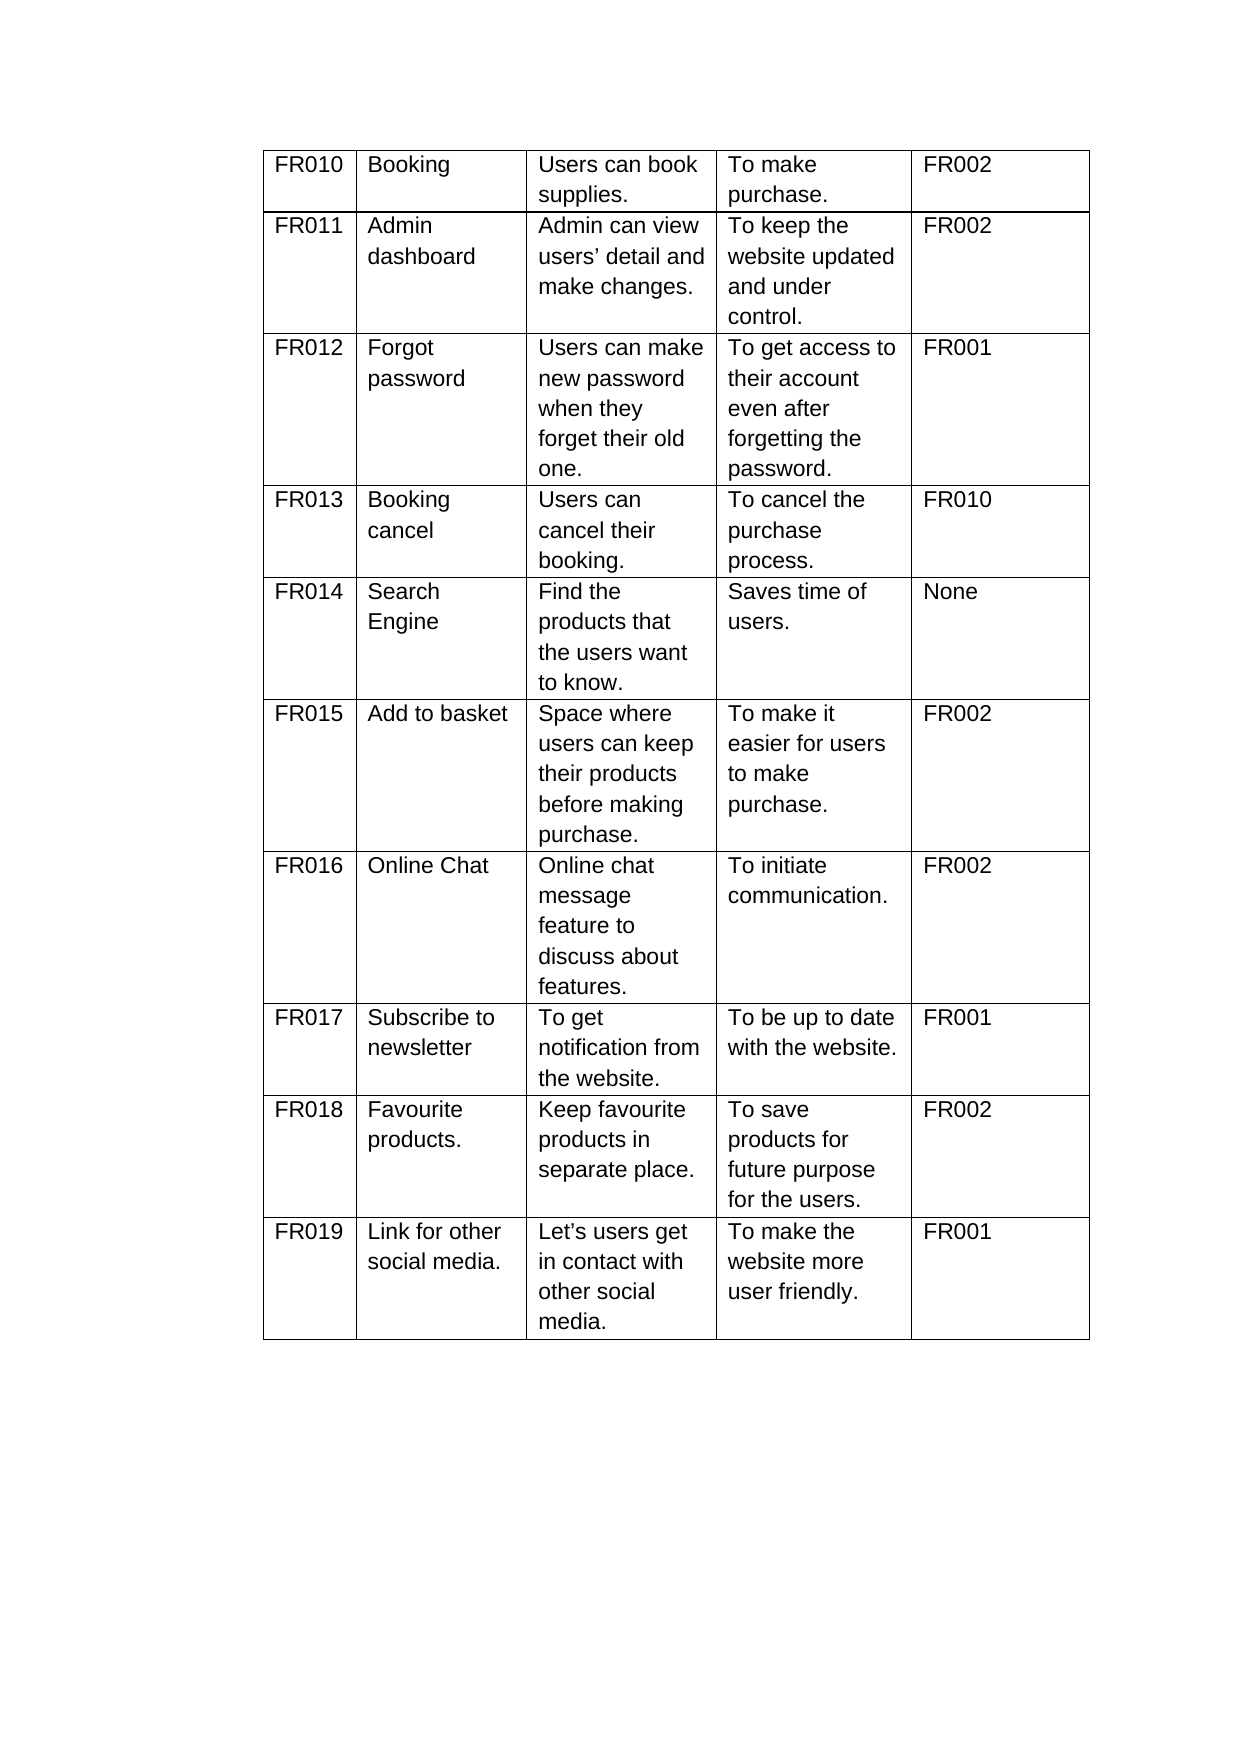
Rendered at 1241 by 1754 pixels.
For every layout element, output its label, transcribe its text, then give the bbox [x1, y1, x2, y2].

table_cell Users can make new password when they forget their old one. [527, 334, 716, 485]
table_cell To get access to their account even after forgetting the password. [717, 334, 911, 485]
table_cell Users can book supplies. [527, 151, 716, 211]
table_cell Saves time of users. [717, 578, 911, 699]
table_cell Admin dashboard [357, 213, 526, 333]
table_cell FR002 [912, 213, 1089, 333]
table_cell Forgot password [357, 334, 526, 485]
table_cell Online chat message feature to discuss about features. [527, 852, 716, 1003]
table_cell To make the website more user friendly. [717, 1218, 911, 1338]
table_cell Subscribe to newsletter [357, 1004, 526, 1095]
table_cell FR002 [912, 1096, 1089, 1217]
table_cell Keep favourite products in separate place. [527, 1096, 716, 1217]
table_cell FR019 [264, 1218, 356, 1338]
table_cell FR016 [264, 852, 356, 1003]
table_cell To cancel the purchase process. [717, 486, 911, 577]
table_cell FR014 [264, 578, 356, 699]
table_cell FR010 [912, 486, 1089, 577]
table_cell Search Engine [357, 578, 526, 699]
table_cell To initiate communication. [717, 852, 911, 1003]
table_cell Booking [357, 151, 526, 211]
table_cell FR018 [264, 1096, 356, 1217]
table_cell FR002 [912, 700, 1089, 851]
table_cell To get notification from the website. [527, 1004, 716, 1095]
table_cell FR012 [264, 334, 356, 485]
table_cell Booking cancel [357, 486, 526, 577]
table_cell Admin can view users’ detail and make changes. [527, 213, 716, 333]
table_cell FR002 [912, 151, 1089, 211]
table_cell Let’s users get in contact with other social media. [527, 1218, 716, 1338]
table_cell None [912, 578, 1089, 699]
table_cell Add to basket [357, 700, 526, 851]
table_cell FR001 [912, 1218, 1089, 1338]
table_cell Users can cancel their booking. [527, 486, 716, 577]
table_cell Find the products that the users want to know. [527, 578, 716, 699]
table_cell To make it easier for users to make purchase. [717, 700, 911, 851]
table_cell To be up to date with the website. [717, 1004, 911, 1095]
table_cell FR013 [264, 486, 356, 577]
table_cell To save products for future purpose for the users. [717, 1096, 911, 1217]
table_cell FR017 [264, 1004, 356, 1095]
table_cell Link for other social media. [357, 1218, 526, 1338]
table_cell To make purchase. [717, 151, 911, 211]
table_cell Online Chat [357, 852, 526, 1003]
table_cell FR011 [264, 213, 356, 333]
table_cell FR010 [264, 151, 356, 211]
table_cell Favourite products. [357, 1096, 526, 1217]
table_cell To keep the website updated and under control. [717, 213, 911, 333]
table_cell FR001 [912, 1004, 1089, 1095]
table_cell Space where users can keep their products before making purchase. [527, 700, 716, 851]
table_cell FR015 [264, 700, 356, 851]
table_cell FR002 [912, 852, 1089, 1003]
table_cell FR001 [912, 334, 1089, 485]
